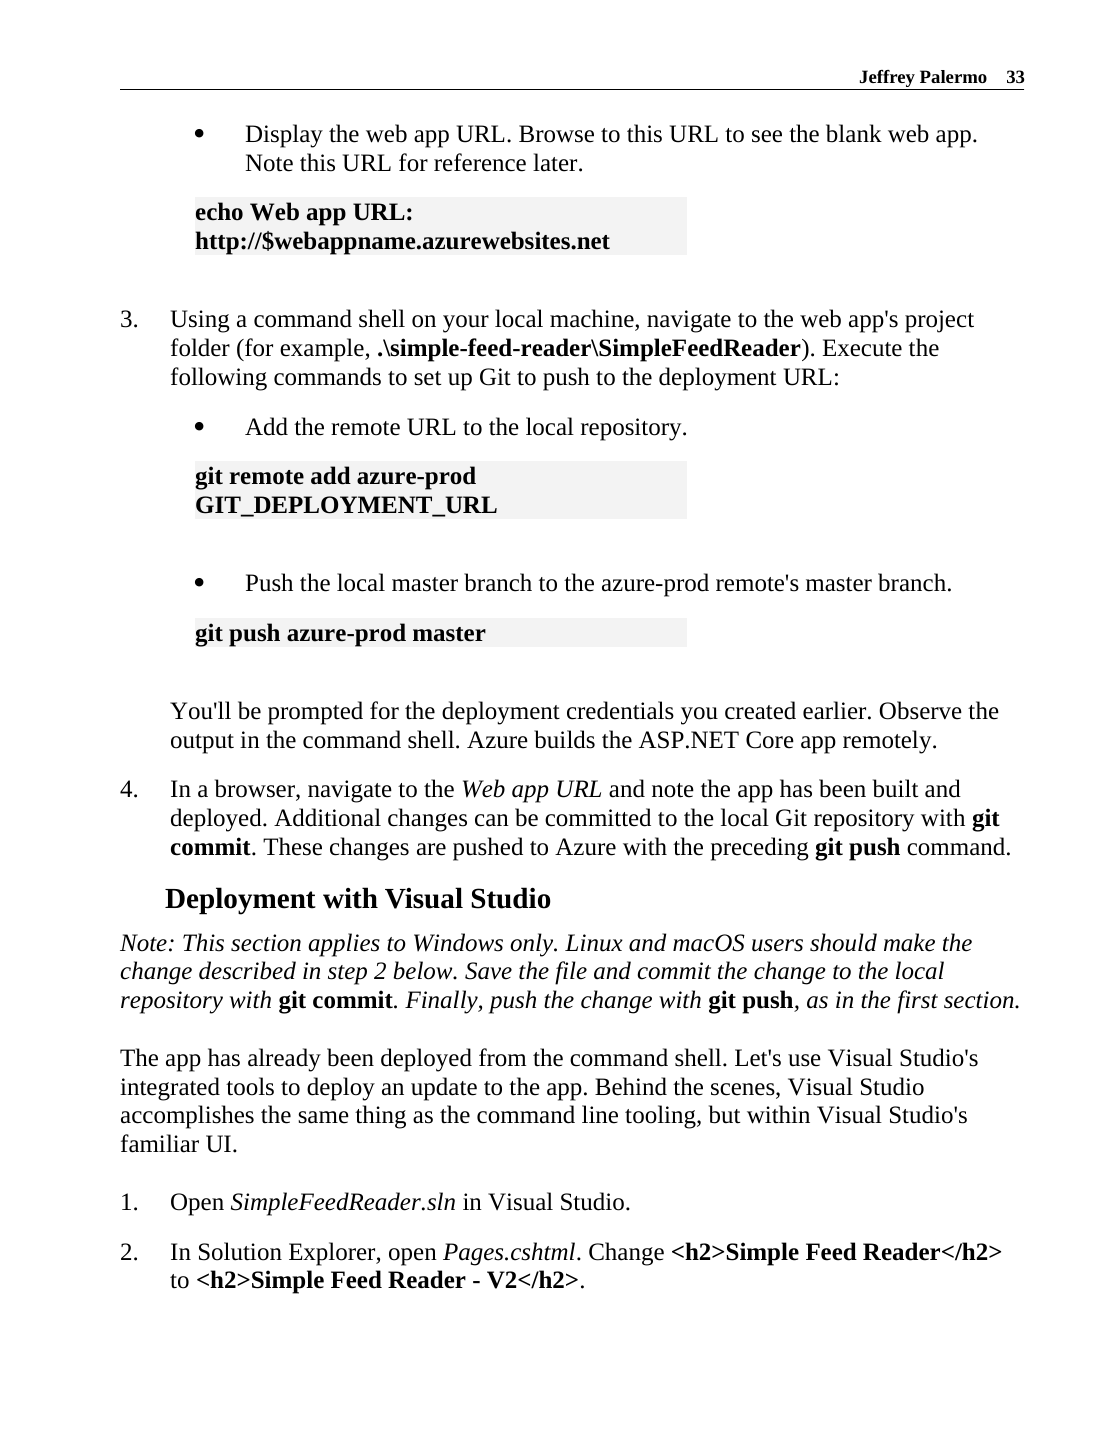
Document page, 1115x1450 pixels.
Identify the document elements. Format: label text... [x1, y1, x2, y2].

list Push the local master branch to the azure-prod remote's master branch. [195, 568, 1024, 597]
list You'll be prompted for the deployment credentials you created earlier. Observe the output in the command shell. Azure builds the ASP.NET Core app remotely. [120, 696, 1024, 754]
list In a browser, navigate to the Web app URL and note the app has been built and deployed. Additional changes can be committed to the local Git repository with git commit. These changes are pushed to Azure with the preceding git push command. [120, 774, 1024, 861]
list Add the remote URL to the local repository. [195, 412, 1024, 440]
text Note: This section applies to Windows only. Linux and macOS users should make the change described in step 2 below. Save the file and commit the change to the local repository with git commit. Finally, push the change with git push, as in the first section. [120, 928, 1024, 1014]
list In Solution Explorer, open Pages.cshtml. Change <h2>Simple Feed Reader</h2> to <h2>Simple Feed Reader - V2</h2>. [120, 1237, 1024, 1294]
text git push azure-prod master [195, 618, 687, 647]
list Display the web app URL. Browse to this URL to see the blank web app. Note this URL for reference later. [195, 119, 1024, 177]
text The app has already been deployed from the command shell. Let's use Visual Studio's integrated tools to deploy an update to the app. Behind the scenes, Visual Studio accomplishes the same thing as the command line tooling, but within Visual Studio's familiar UI. [120, 1043, 1024, 1158]
list Using a command shell on your local machine, navigate to the web app's project folder (for example, .\simple-feed-reader\SimpleFeedReader). Execute the following commands to set up Git to push to the deployment URL: [120, 304, 1024, 391]
text git remote add azure-prod GIT_DEPLOYMENT_URL [195, 461, 687, 519]
list Open SimpleFeedReader.sln in Visual Studio. [120, 1187, 1024, 1216]
text echo Web app URL: http://$webappname.azurewebsites.net [195, 197, 687, 255]
subtitle Deployment with Visual Studio [120, 882, 1024, 915]
